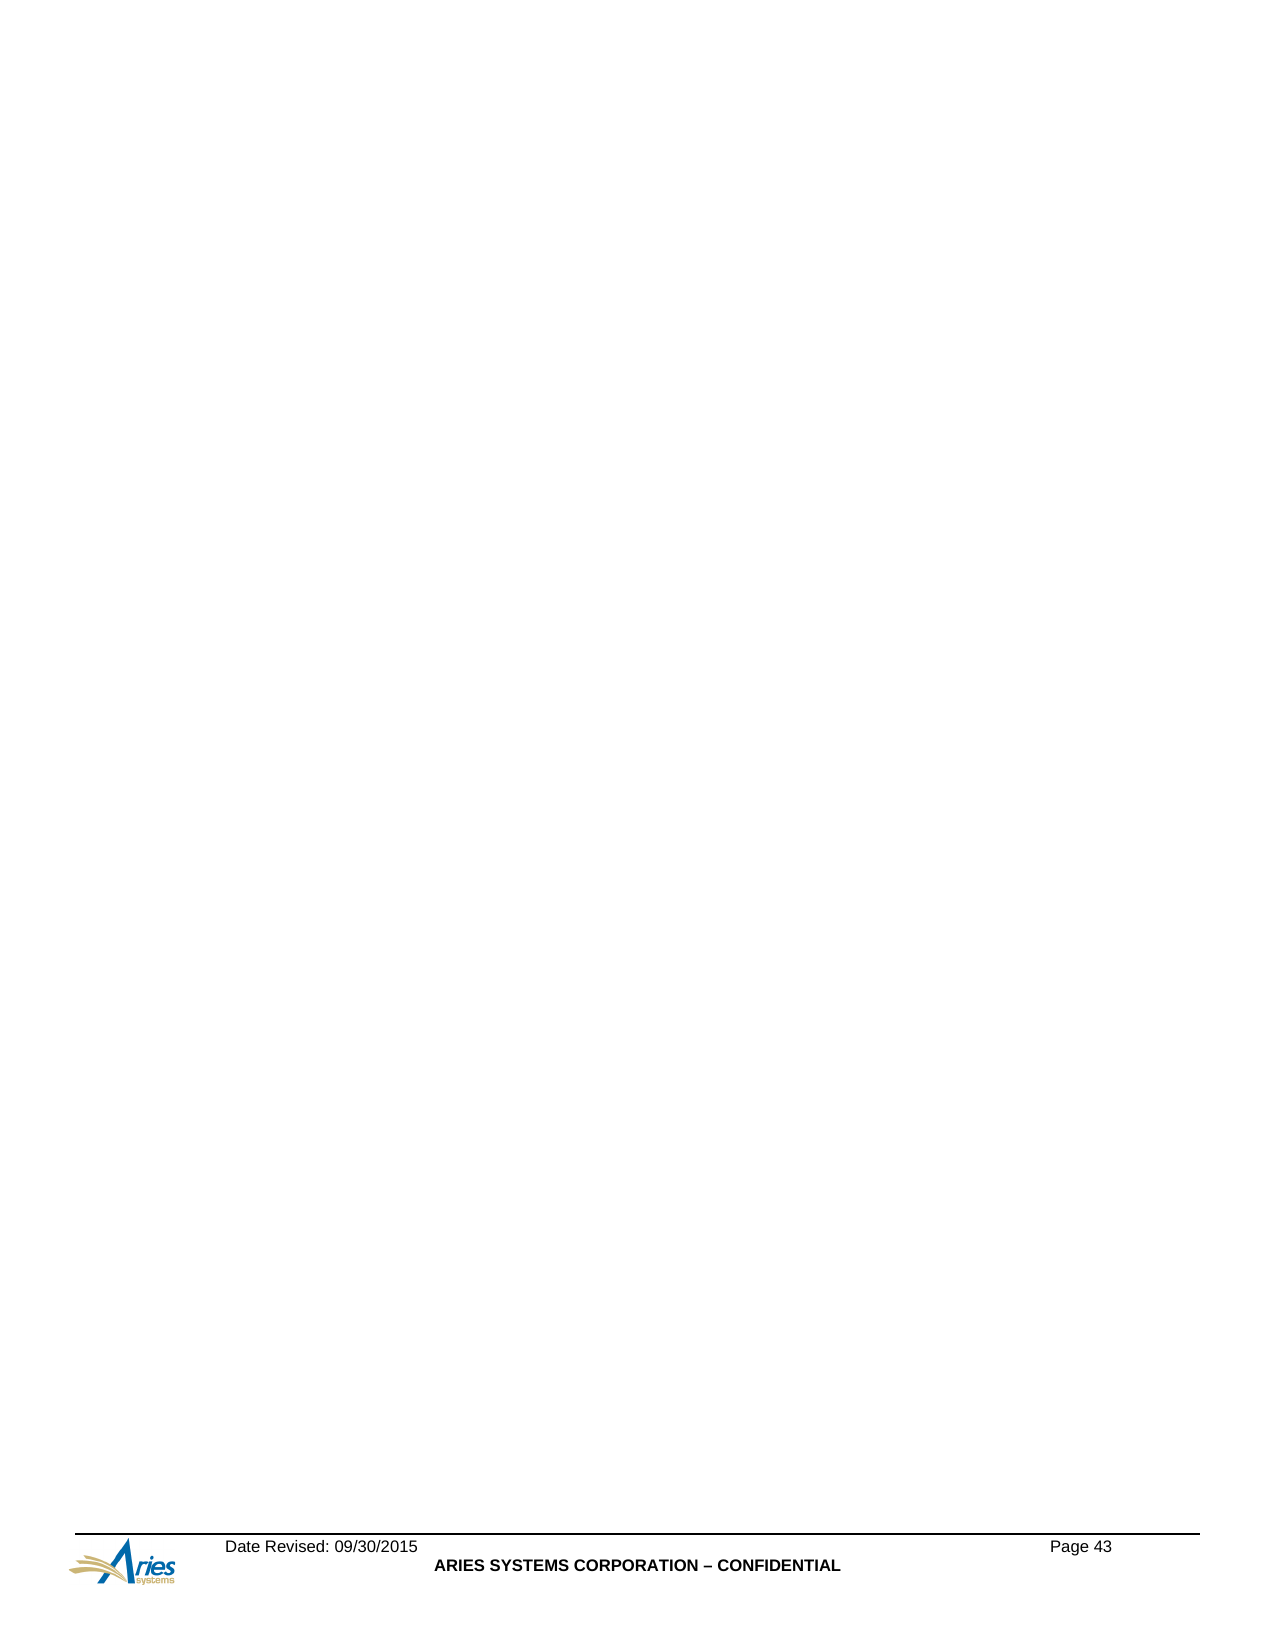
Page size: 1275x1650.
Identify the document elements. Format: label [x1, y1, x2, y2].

picture [68, 1538, 175, 1585]
